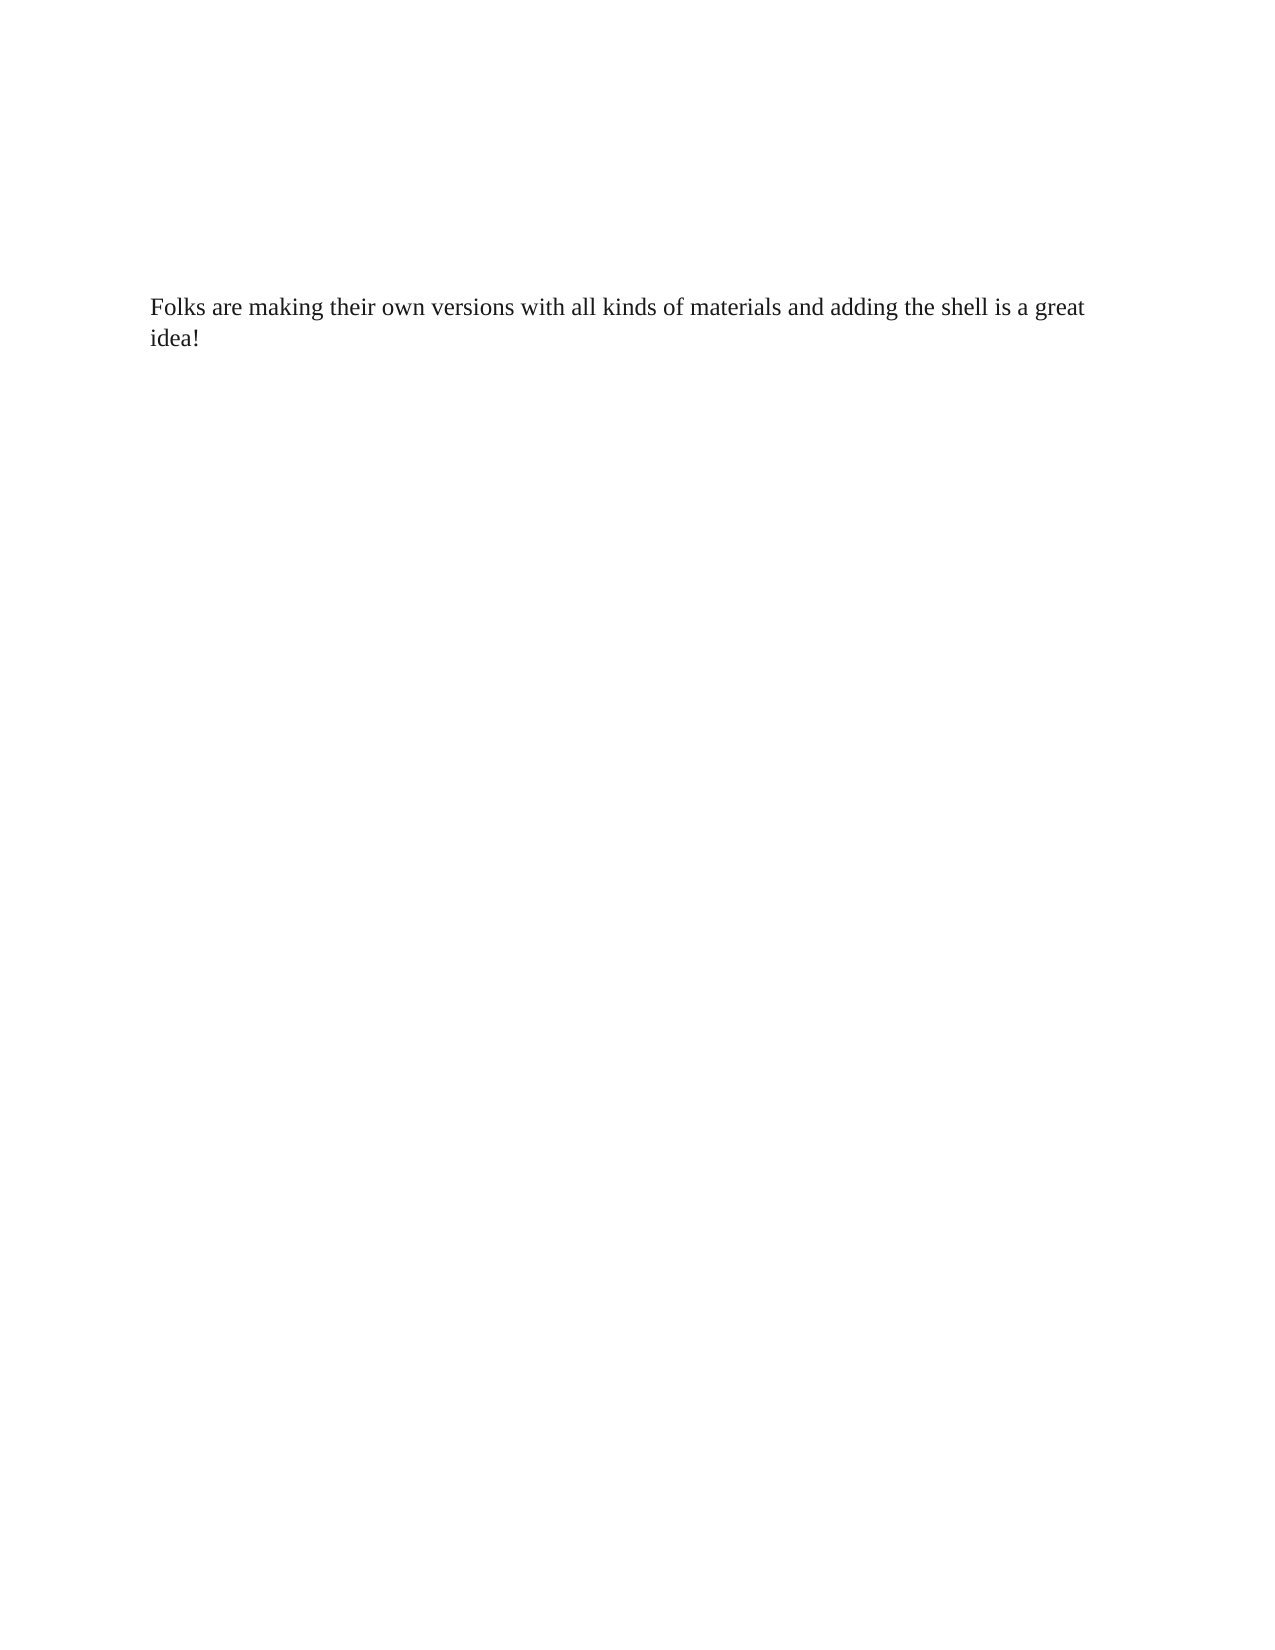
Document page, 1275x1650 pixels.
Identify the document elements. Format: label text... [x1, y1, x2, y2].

text Folks are making their own versions with all kinds of materials and adding the shell is a great idea! [150, 292, 1125, 352]
